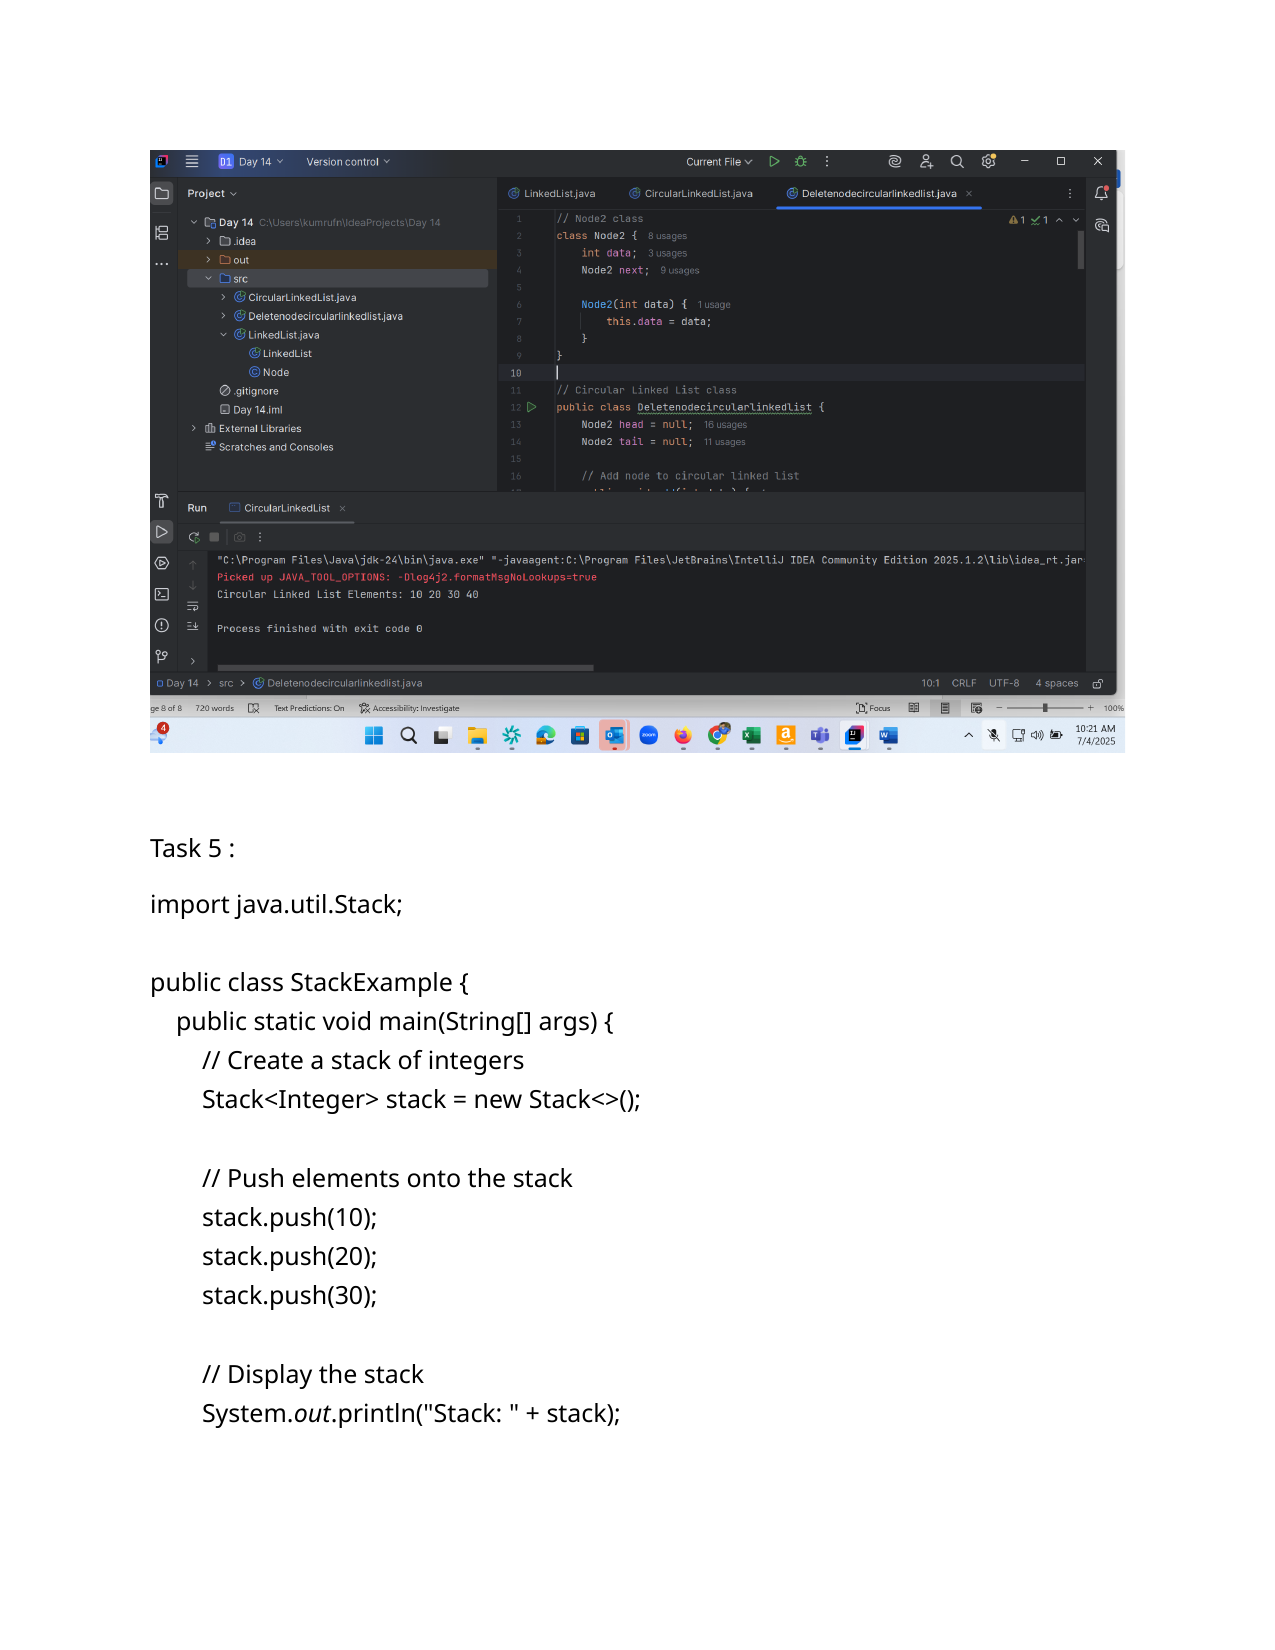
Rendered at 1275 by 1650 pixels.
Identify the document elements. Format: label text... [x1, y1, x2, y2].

text Task 5 : [150, 831, 1125, 864]
picture [150, 150, 1125, 753]
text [150, 886, 1125, 1469]
